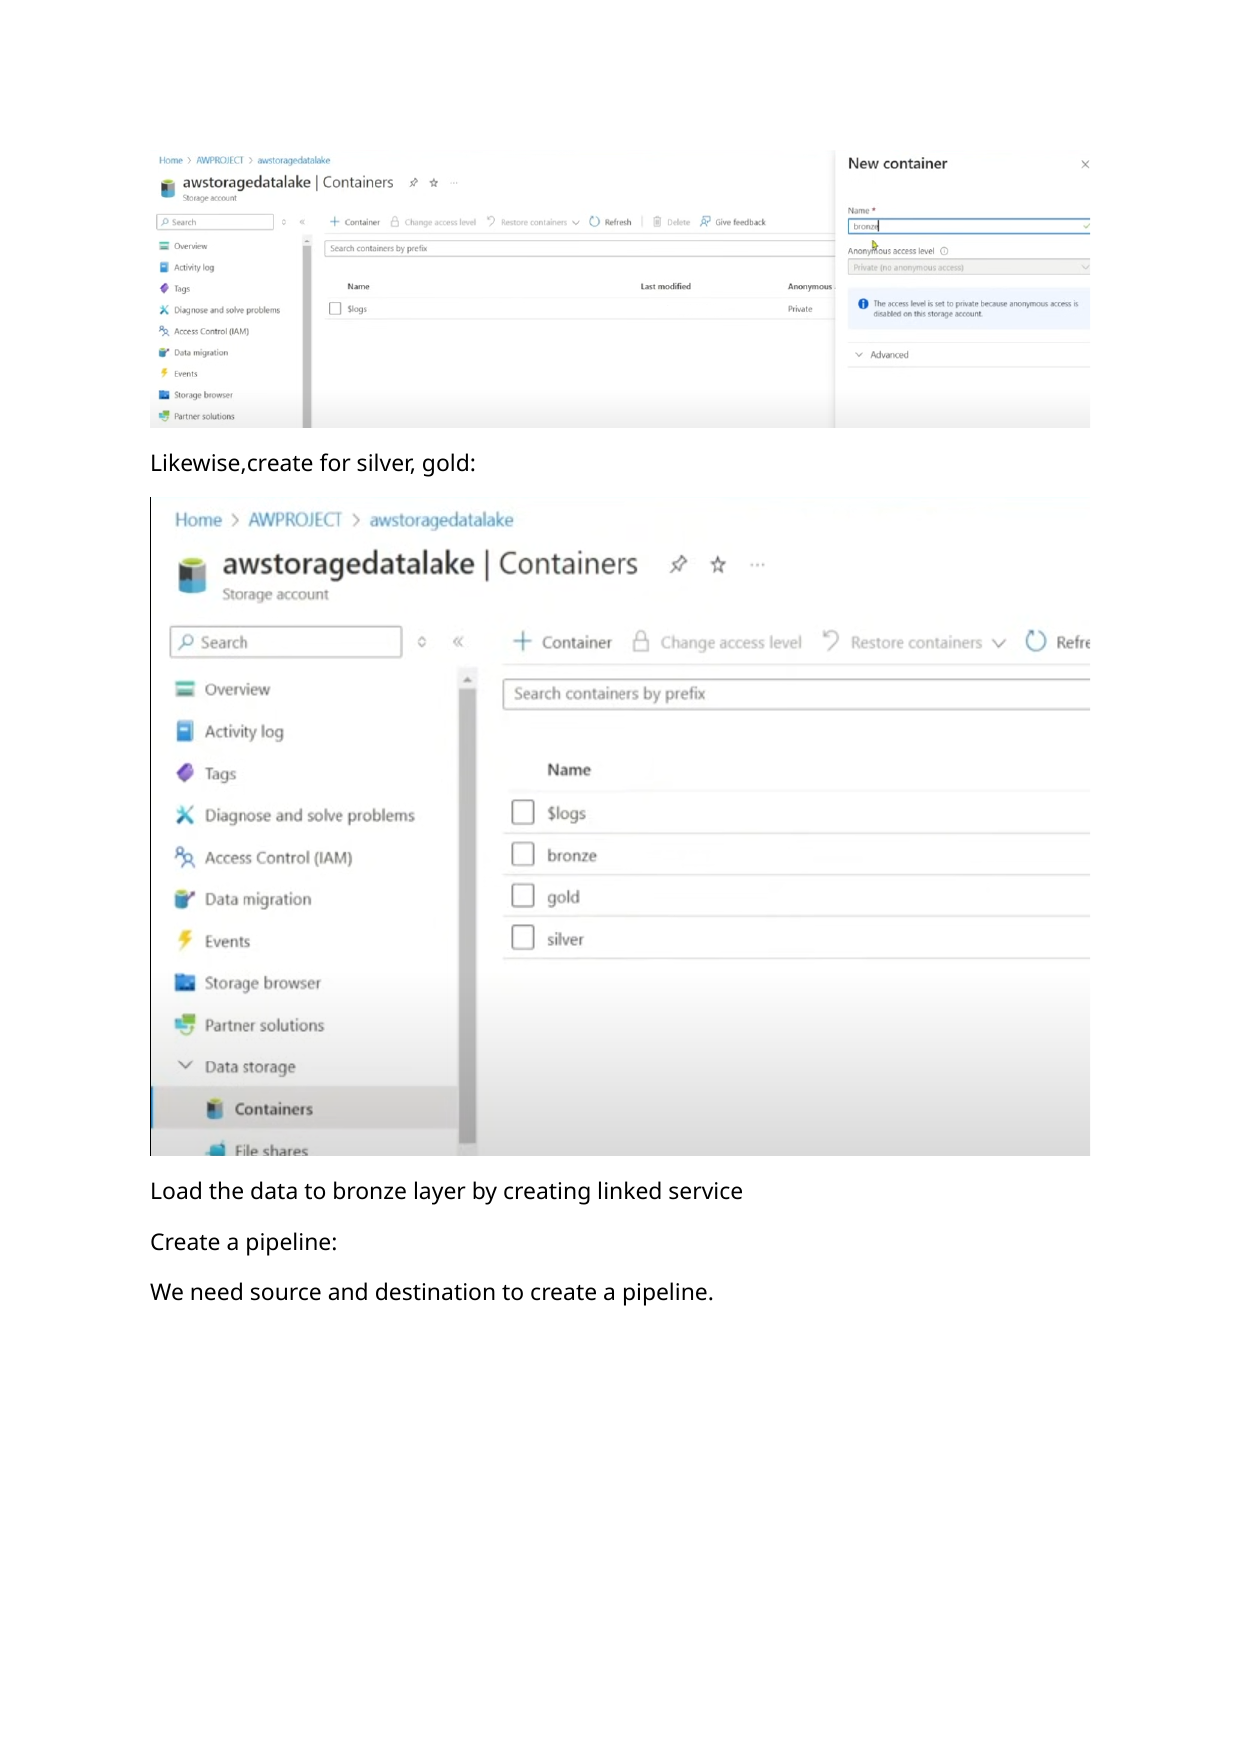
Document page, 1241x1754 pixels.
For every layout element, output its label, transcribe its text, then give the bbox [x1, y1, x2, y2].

text We need source and destination to create a pipeline. [150, 1276, 1090, 1307]
picture [150, 150, 1091, 428]
text Load the data to bronze layer by creating linked service [150, 1175, 1090, 1206]
text Create a pipeline: [150, 1226, 1090, 1257]
picture [150, 497, 1091, 1156]
text Likewise,create for silver, gold: [150, 447, 1090, 478]
